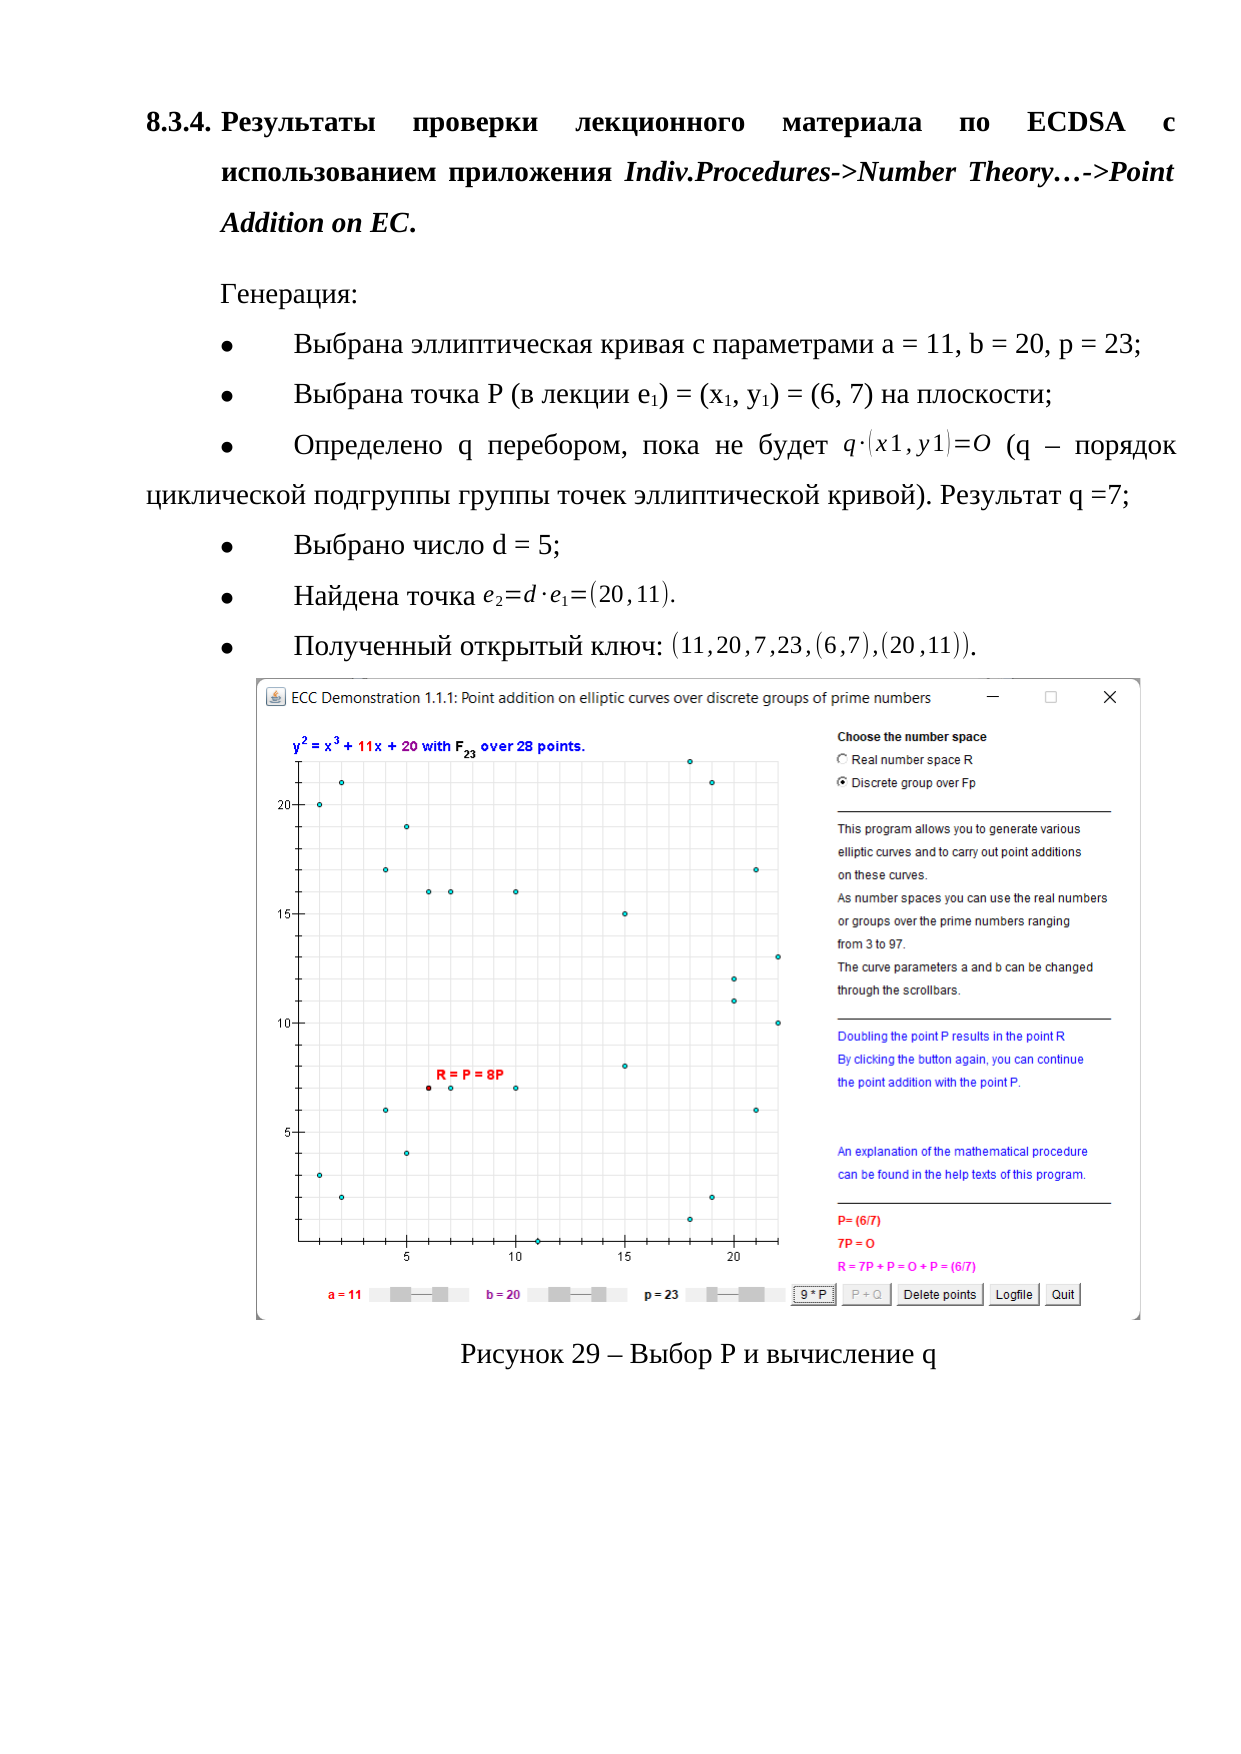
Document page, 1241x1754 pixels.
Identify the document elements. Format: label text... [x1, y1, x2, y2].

list Выбрана эллиптическая кривая с параметрами a = 11, b = 20, p = 23; [146, 326, 1177, 360]
list Определено q перебором, пока не будет (q – порядок циклической подгруппы группы точек эллиптической кривой). Результат q =7; [146, 427, 1177, 511]
list Полученный открытый ключ: . [146, 628, 1177, 662]
list Выбрана точка P (в лекции e1) = (x1, y1) = (6, 7) на плоскости; [146, 377, 1177, 410]
list Выбрано число d = 5; [146, 527, 1177, 561]
list Результаты проверки лекционного материала по ECDSA с использованием приложения Indiv.Procedures->Number Theory…->Point Addition on EC. [146, 104, 1177, 238]
list Найдена точка [146, 578, 1177, 611]
text Генерация: [146, 276, 1177, 309]
text Рисунок 29 – Выбор P и вычисление q [146, 1336, 1177, 1370]
picture [256, 678, 1141, 1320]
